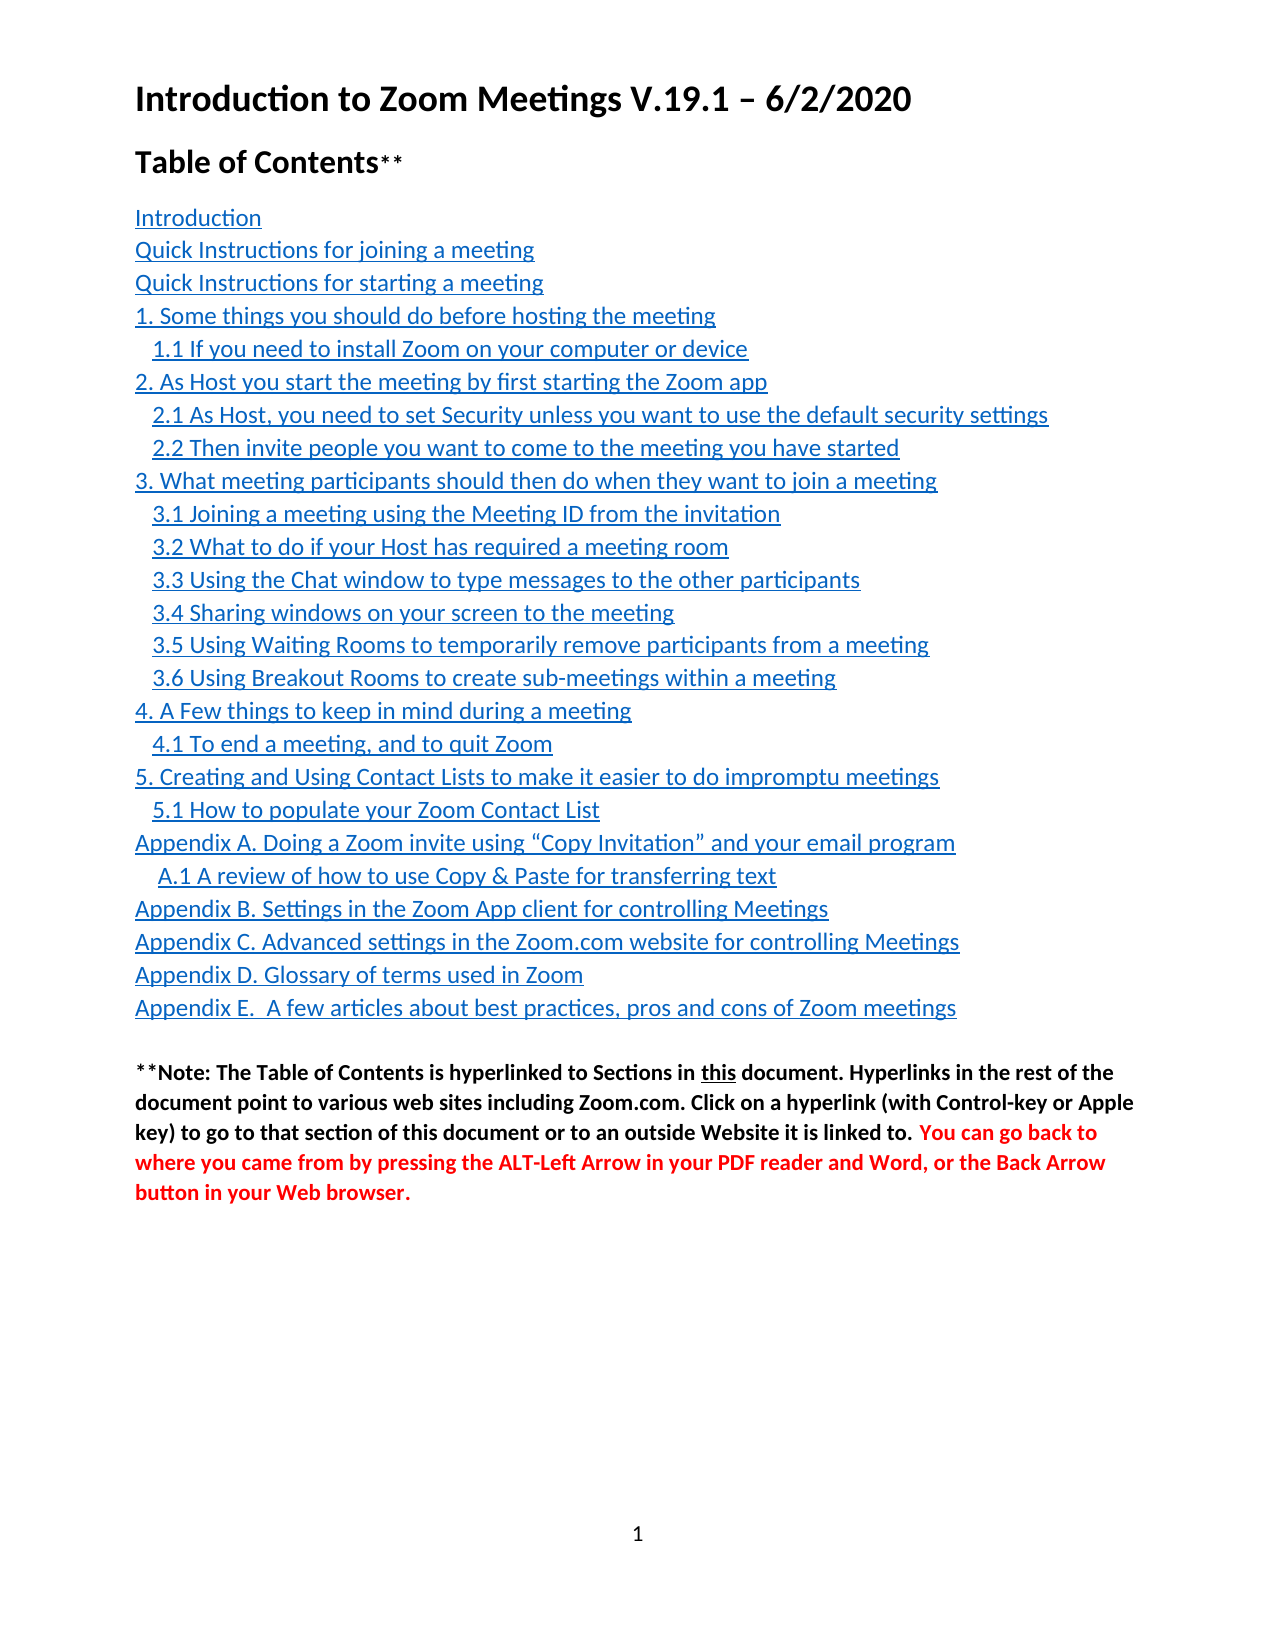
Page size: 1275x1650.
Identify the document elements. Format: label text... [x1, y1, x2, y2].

text 2.1 As Host, you need to set Security unless you want to use the default security settings [135, 399, 1140, 430]
text Appendix B. Settings in the Zoom App client for controlling Meetings [135, 893, 1140, 923]
text 3.3 Using the Chat window to type messages to the other participants [135, 564, 1140, 594]
text A.1 A review of how to use Copy & Paste for transferring text [135, 860, 1140, 891]
text Introduction [135, 202, 1140, 232]
text 3. What meeting participants should then do when they want to join a meeting [135, 465, 1140, 496]
text Appendix D. Glossary of terms used in Zoom [135, 959, 1140, 989]
text 3.4 Sharing windows on your screen to the meeting [135, 597, 1140, 627]
text Quick Instructions for starting a meeting [135, 268, 1140, 298]
text 5.1 How to populate your Zoom Contact List [135, 794, 1140, 825]
text Appendix A. Doing a Zoom invite using “Copy Invitation” and your email program [135, 827, 1140, 858]
text 3.6 Using Breakout Rooms to create sub-meetings within a meeting [135, 663, 1140, 693]
text 4. A Few things to keep in mind during a meeting [135, 696, 1140, 726]
text 4.1 To end a meeting, and to quit Zoom [135, 728, 1140, 759]
text 3.1 Joining a meeting using the Meeting ID from the invitation [135, 498, 1140, 528]
text 1. Some things you should do before hosting the meeting [135, 301, 1140, 331]
text 2. As Host you start the meeting by first starting the Zoom app [135, 366, 1140, 397]
text **Note: The Table of Contents is hyperlinked to Sections in this document. Hyperlinks in the rest of the document point to various web sites including Zoom.com. Click on a hyperlink (with Control-key or Apple key) to go to that section of this document or to an outside Website it is linked to. You can go back to where you came from by pressing the ALT-Left Arrow in your PDF reader and Word, or the Back Arrow button in your Web browser. [135, 1058, 1140, 1206]
text Introduction to Zoom Meetings V.19.1 – 6/2/2020 [135, 75, 1140, 121]
text Table of Contents** [135, 141, 1140, 182]
text 5. Creating and Using Contact Lists to make it easier to do impromptu meetings [135, 761, 1140, 792]
text Appendix C. Advanced settings in the Zoom.com website for controlling Meetings [135, 926, 1140, 956]
text 3.5 Using Waiting Rooms to temporarily remove participants from a meeting [135, 630, 1140, 660]
text Appendix E. A few articles about best practices, pros and cons of Zoom meetings [135, 992, 1140, 1022]
text Quick Instructions for joining a meeting [135, 235, 1140, 265]
text 3.2 What to do if your Host has required a meeting room [135, 531, 1140, 561]
text 1.1 If you need to install Zoom on your computer or device [135, 333, 1140, 364]
text 2.2 Then invite people you want to come to the meeting you have started [135, 432, 1140, 463]
